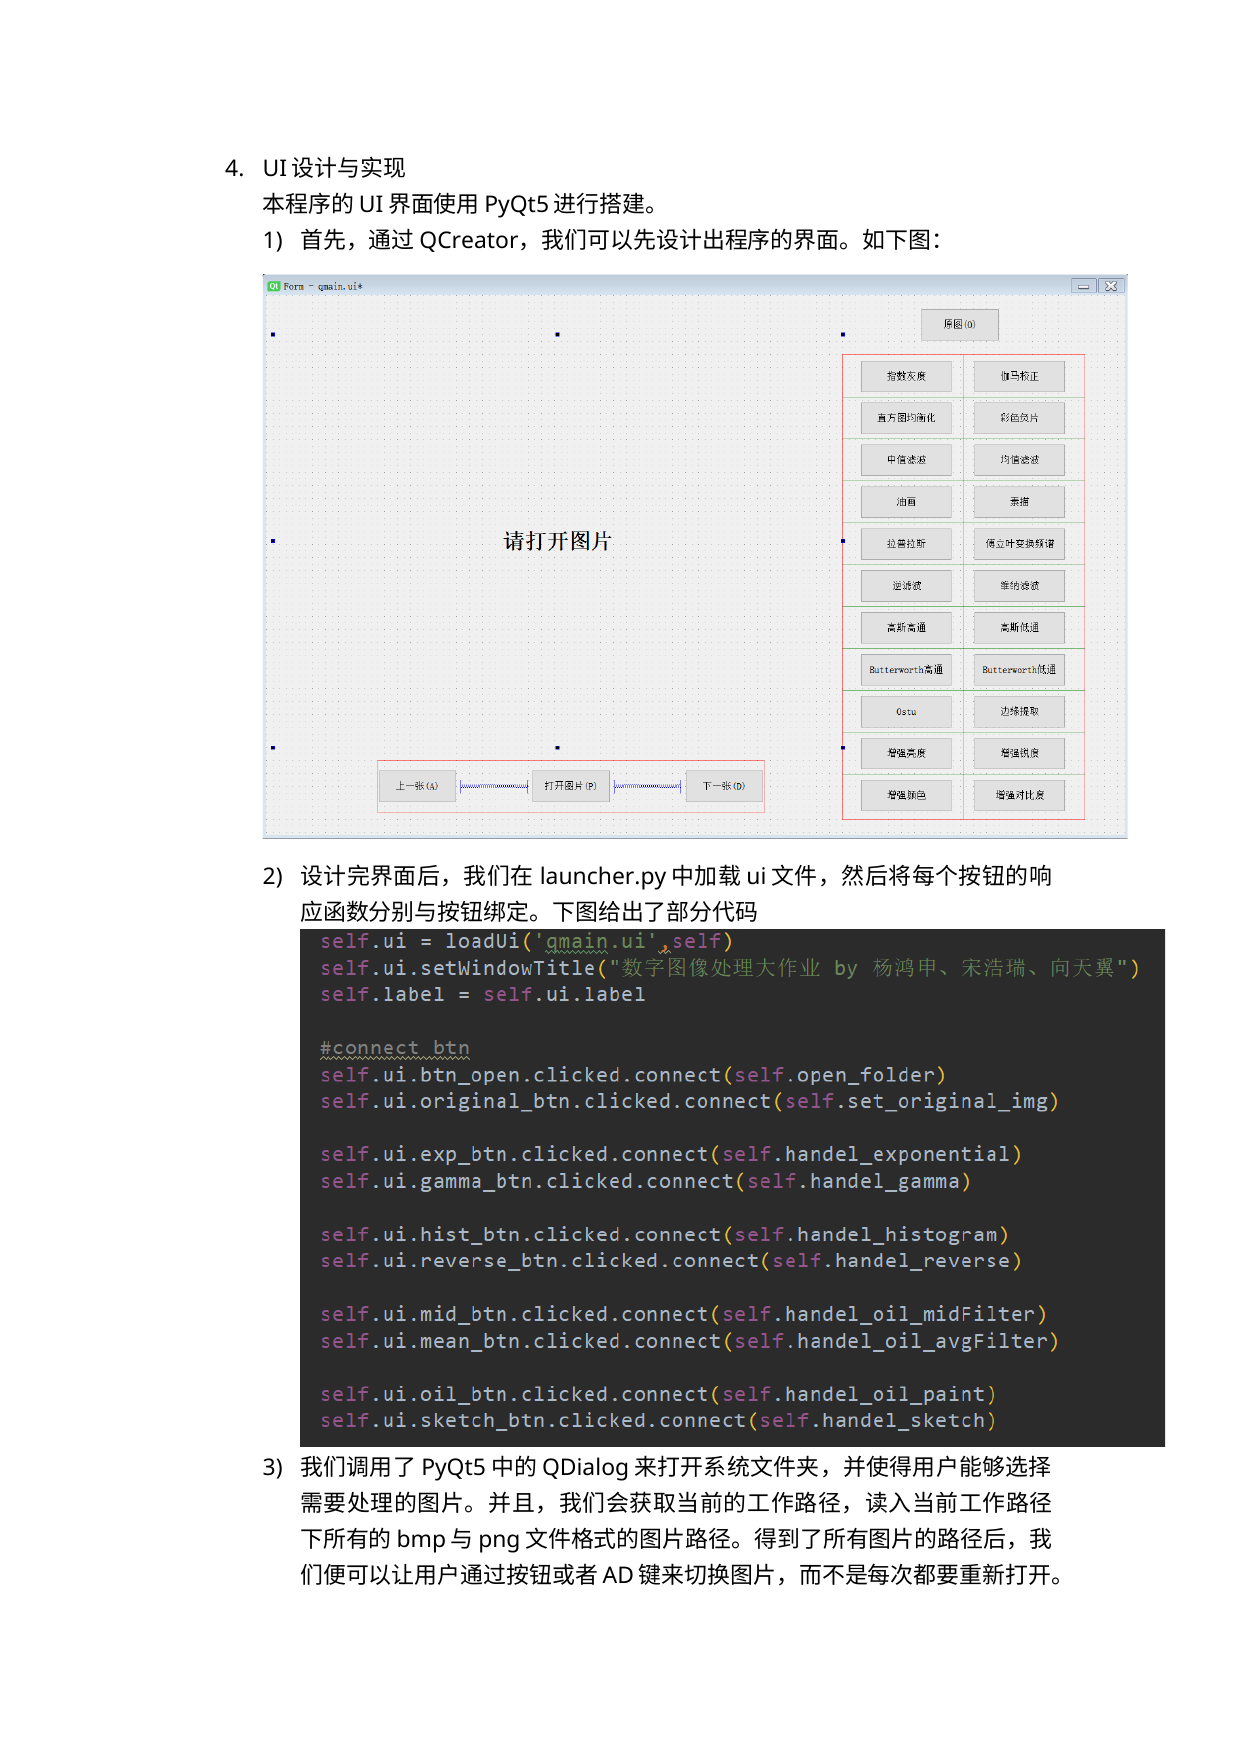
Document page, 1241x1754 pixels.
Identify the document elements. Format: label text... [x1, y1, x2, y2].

picture [300, 929, 1166, 1447]
list 我们调用了PyQt5中的QDialog来打开系统文件夹，并使得用户能够选择需要处理的图片。并且，我们会获取当前的工作路径，读入当前工作路径下所有的bmp与png文件格式的图片路径。得到了所有图片的路径后，我们便可以让用户通过按钮或者AD键来切换图片，而不是每次都要重新打开。 [262, 1449, 1053, 1590]
list 设计完界面后，我们在launcher.py中加载ui文件，然后将每个按钮的响应函数分别与按钮绑定。下图给出了部分代码 [262, 858, 1053, 927]
list 首先，通过QCreator，我们可以先设计出程序的界面。如下图： [262, 222, 1053, 255]
picture [262, 274, 1128, 839]
list UI设计与实现 [225, 150, 1053, 183]
list 本程序的UI界面使用PyQt5进行搭建。 [262, 186, 1053, 219]
